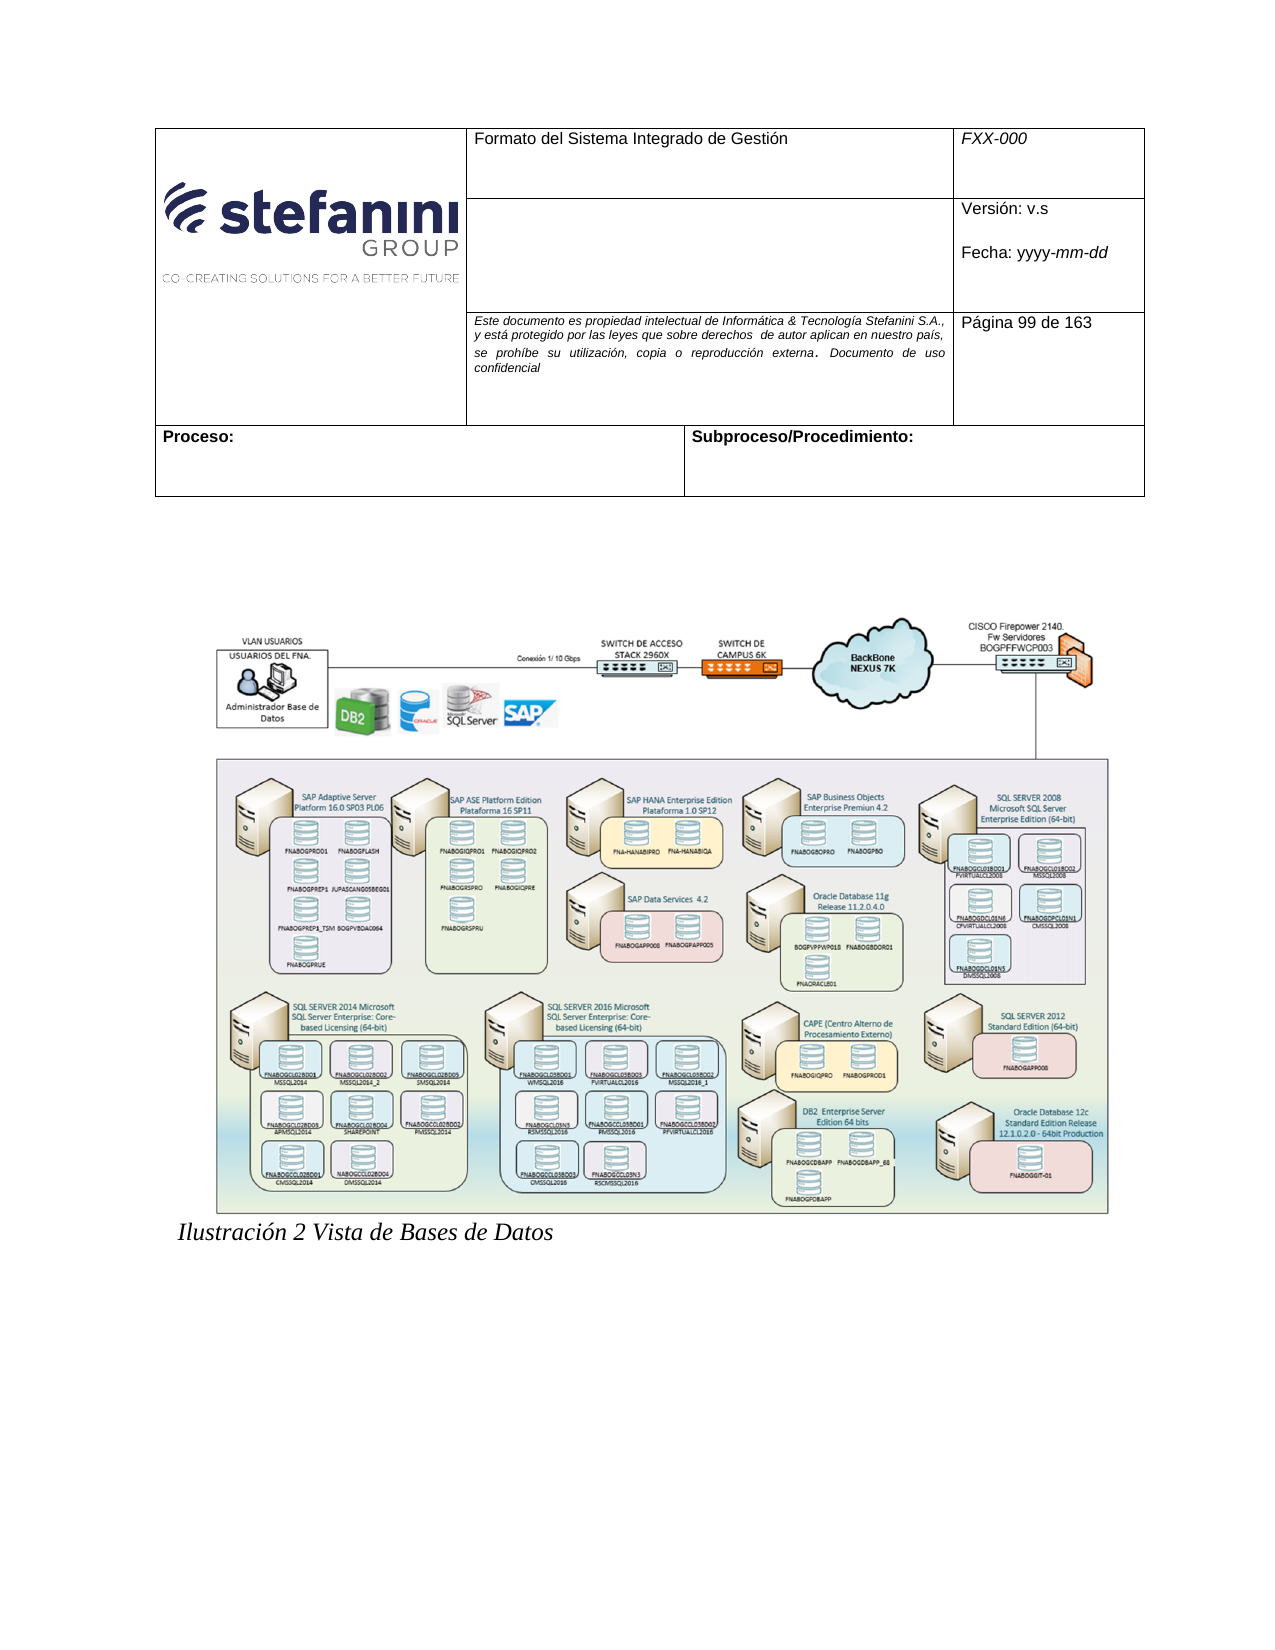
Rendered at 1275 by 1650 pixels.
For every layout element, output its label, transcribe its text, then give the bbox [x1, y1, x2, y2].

picture [196, 599, 1115, 1218]
picture [162, 182, 460, 286]
